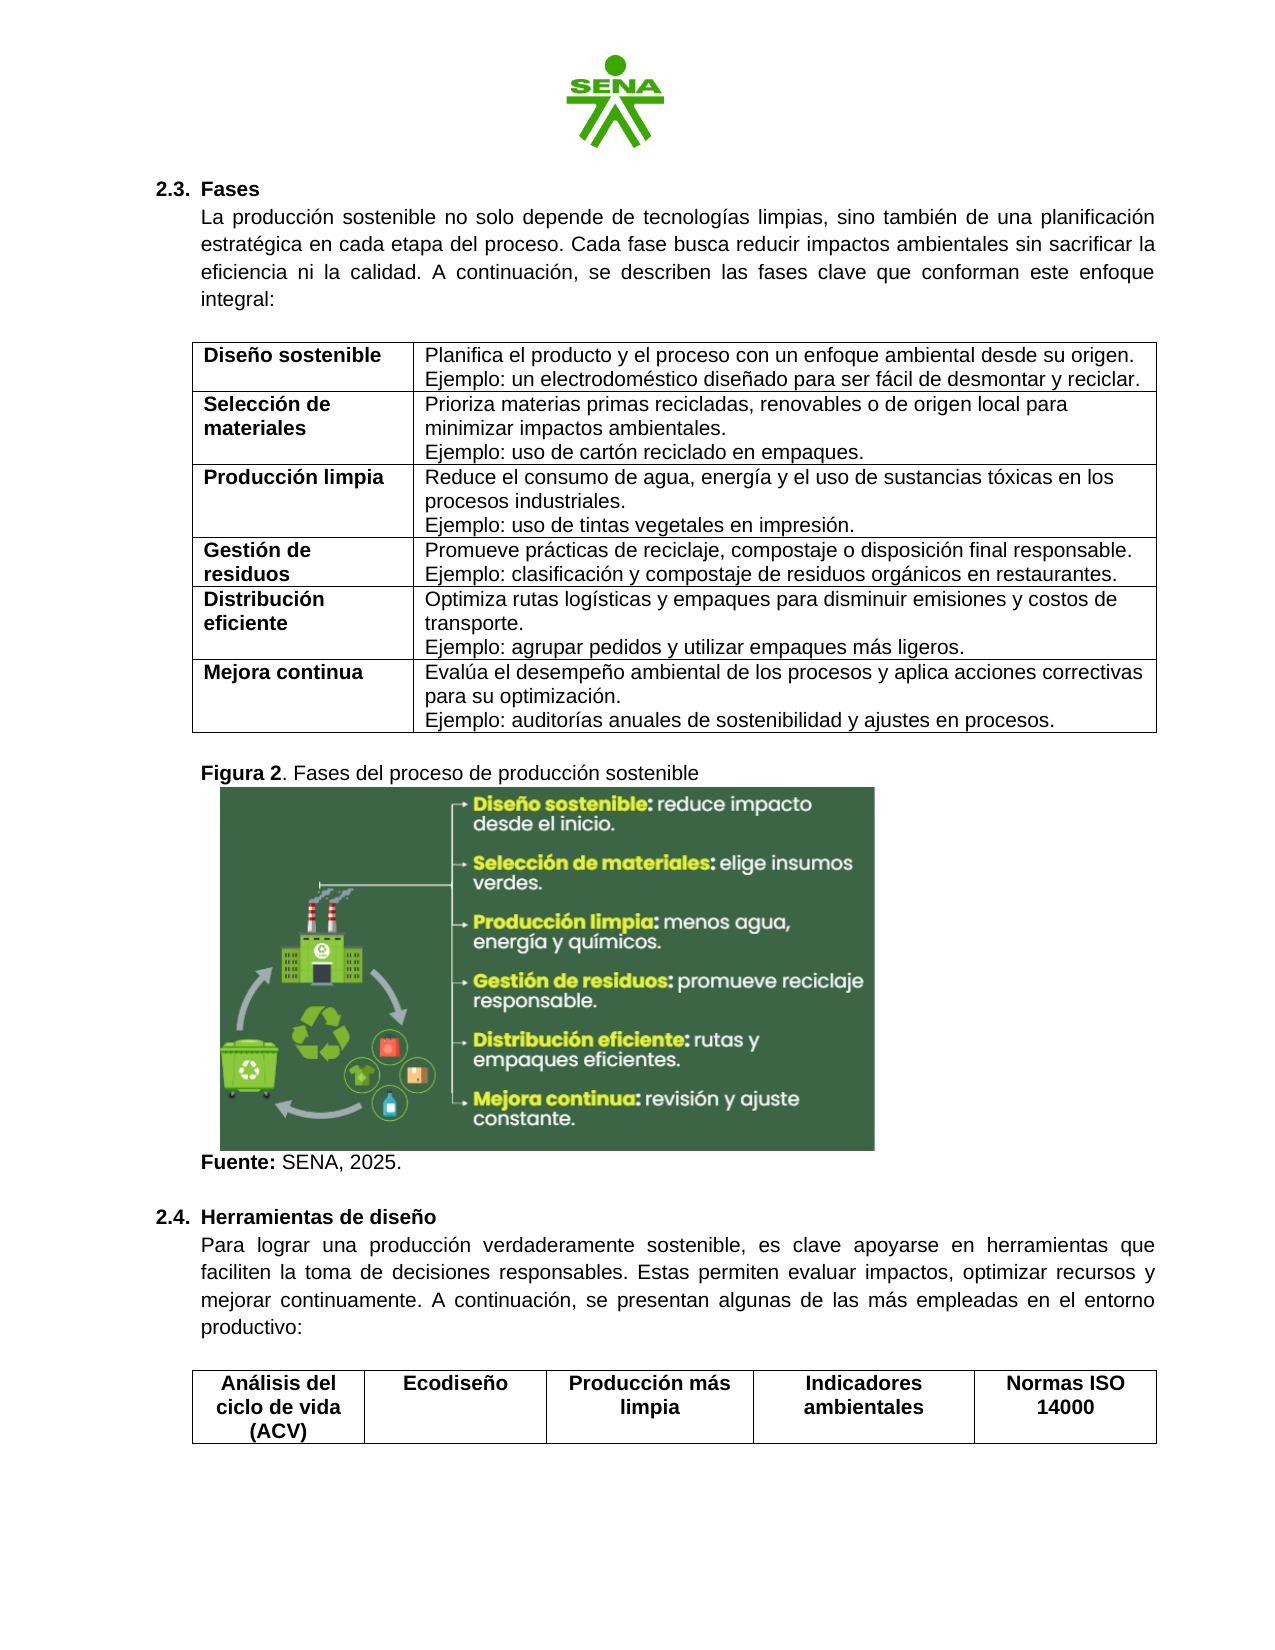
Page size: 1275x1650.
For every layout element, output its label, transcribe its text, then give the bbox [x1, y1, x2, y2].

list La producción sostenible no solo depende de tecnologías limpias, sino también de una planificación estratégica en cada etapa del proceso. Cada fase busca reducir impactos ambientales sin sacrificar la eficiencia ni la calidad. A continuación, se describen las fases clave que conforman este enfoque integral: [201, 205, 1157, 311]
list Fases [156, 177, 1157, 201]
table_header Diseño sostenible [193, 343, 413, 391]
table_header Normas ISO 14000 [975, 1371, 1156, 1443]
list Fuente: SENA, 2025. [164, 1150, 1157, 1174]
table_header Ecodiseño [365, 1371, 546, 1443]
table_cell Distribución eficiente [193, 587, 413, 659]
table_cell Reduce el consumo de agua, energía y el uso de sustancias tóxicas en los procesos industriales. Ejemplo: uso de tintas vegetales en impresión. [414, 465, 1156, 537]
table_cell Producción limpia [193, 465, 413, 537]
list Herramientas de diseño [156, 1205, 1157, 1229]
table_cell Promueve prácticas de reciclaje, compostaje o disposición final responsable. Ejemplo: clasificación y compostaje de residuos orgánicos en restaurantes. [414, 538, 1156, 586]
table_header Indicadores ambientales [754, 1371, 974, 1443]
table_cell Optimiza rutas logísticas y empaques para disminuir emisiones y costos de transporte. Ejemplo: agrupar pedidos y utilizar empaques más ligeros. [414, 587, 1156, 659]
list Figura 2. Fases del proceso de producción sostenible [164, 760, 1157, 784]
table_cell Gestión de residuos [193, 538, 413, 586]
table_cell Selección de materiales [193, 392, 413, 464]
list Para lograr una producción verdaderamente sostenible, es clave apoyarse en herramientas que faciliten la toma de decisiones responsables. Estas permiten evaluar impactos, optimizar recursos y mejorar continuamente. A continuación, se presentan algunas de las más empleadas en el entorno productivo: [201, 1233, 1157, 1339]
table_cell Evalúa el desempeño ambiental de los procesos y aplica acciones correctivas para su optimización. Ejemplo: auditorías anuales de sostenibilidad y ajustes en procesos. [414, 660, 1156, 732]
picture [566, 55, 664, 148]
table_cell Mejora continua [193, 660, 413, 732]
table_header Planifica el producto y el proceso con un enfoque ambiental desde su origen. Ejemplo: un electrodoméstico diseñado para ser fácil de desmontar y reciclar. [414, 343, 1156, 391]
table_cell Prioriza materias primas recicladas, renovables o de origen local para minimizar impactos ambientales. Ejemplo: uso de cartón reciclado en empaques. [414, 392, 1156, 464]
table_header Producción más limpia [547, 1371, 753, 1443]
table_header Análisis del ciclo de vida (ACV) [193, 1371, 364, 1443]
